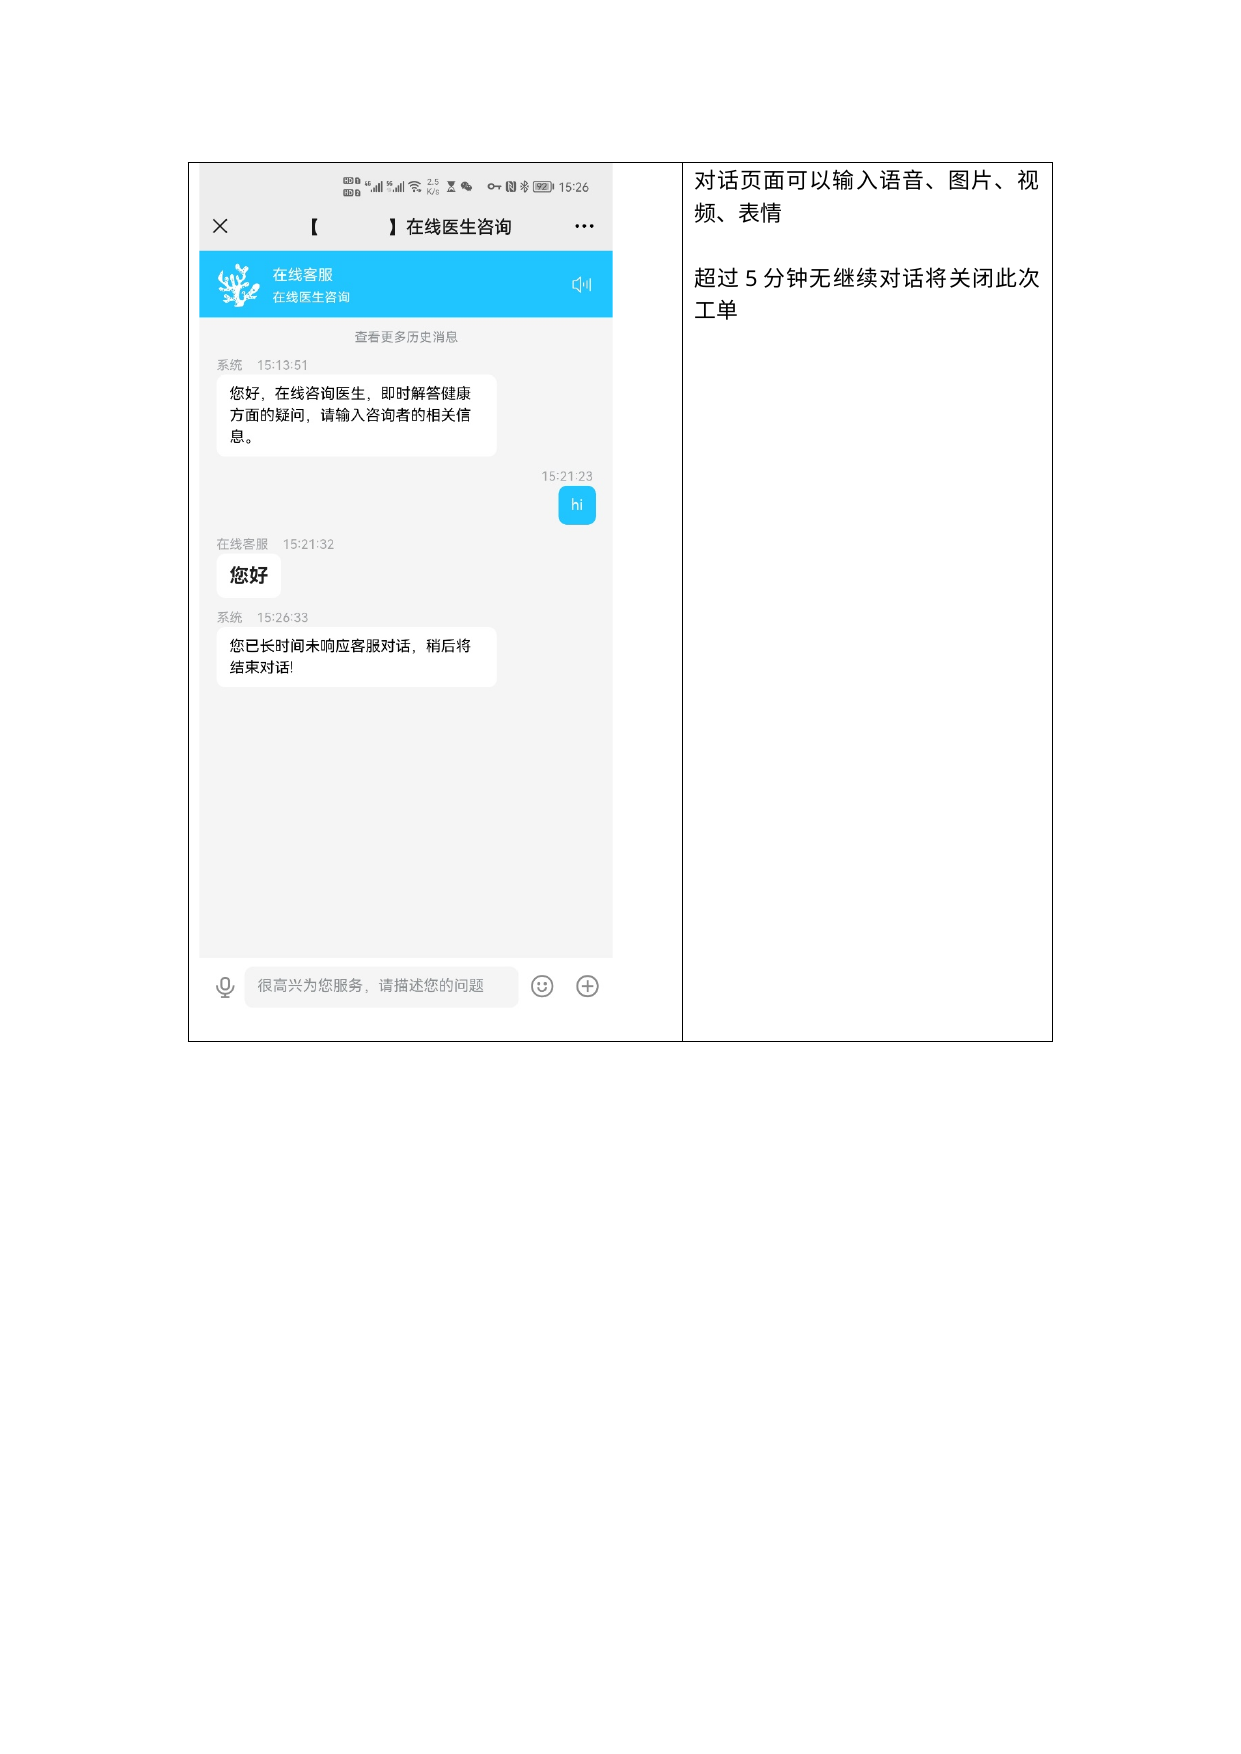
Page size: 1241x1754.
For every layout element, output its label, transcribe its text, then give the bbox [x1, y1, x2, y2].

picture [199, 163, 613, 1016]
table_cell [189, 163, 682, 1041]
table_cell 对话页面可以输入语音、图片、视频、表情 超过5分钟无继续对话将关闭此次工单 [683, 163, 1052, 1041]
